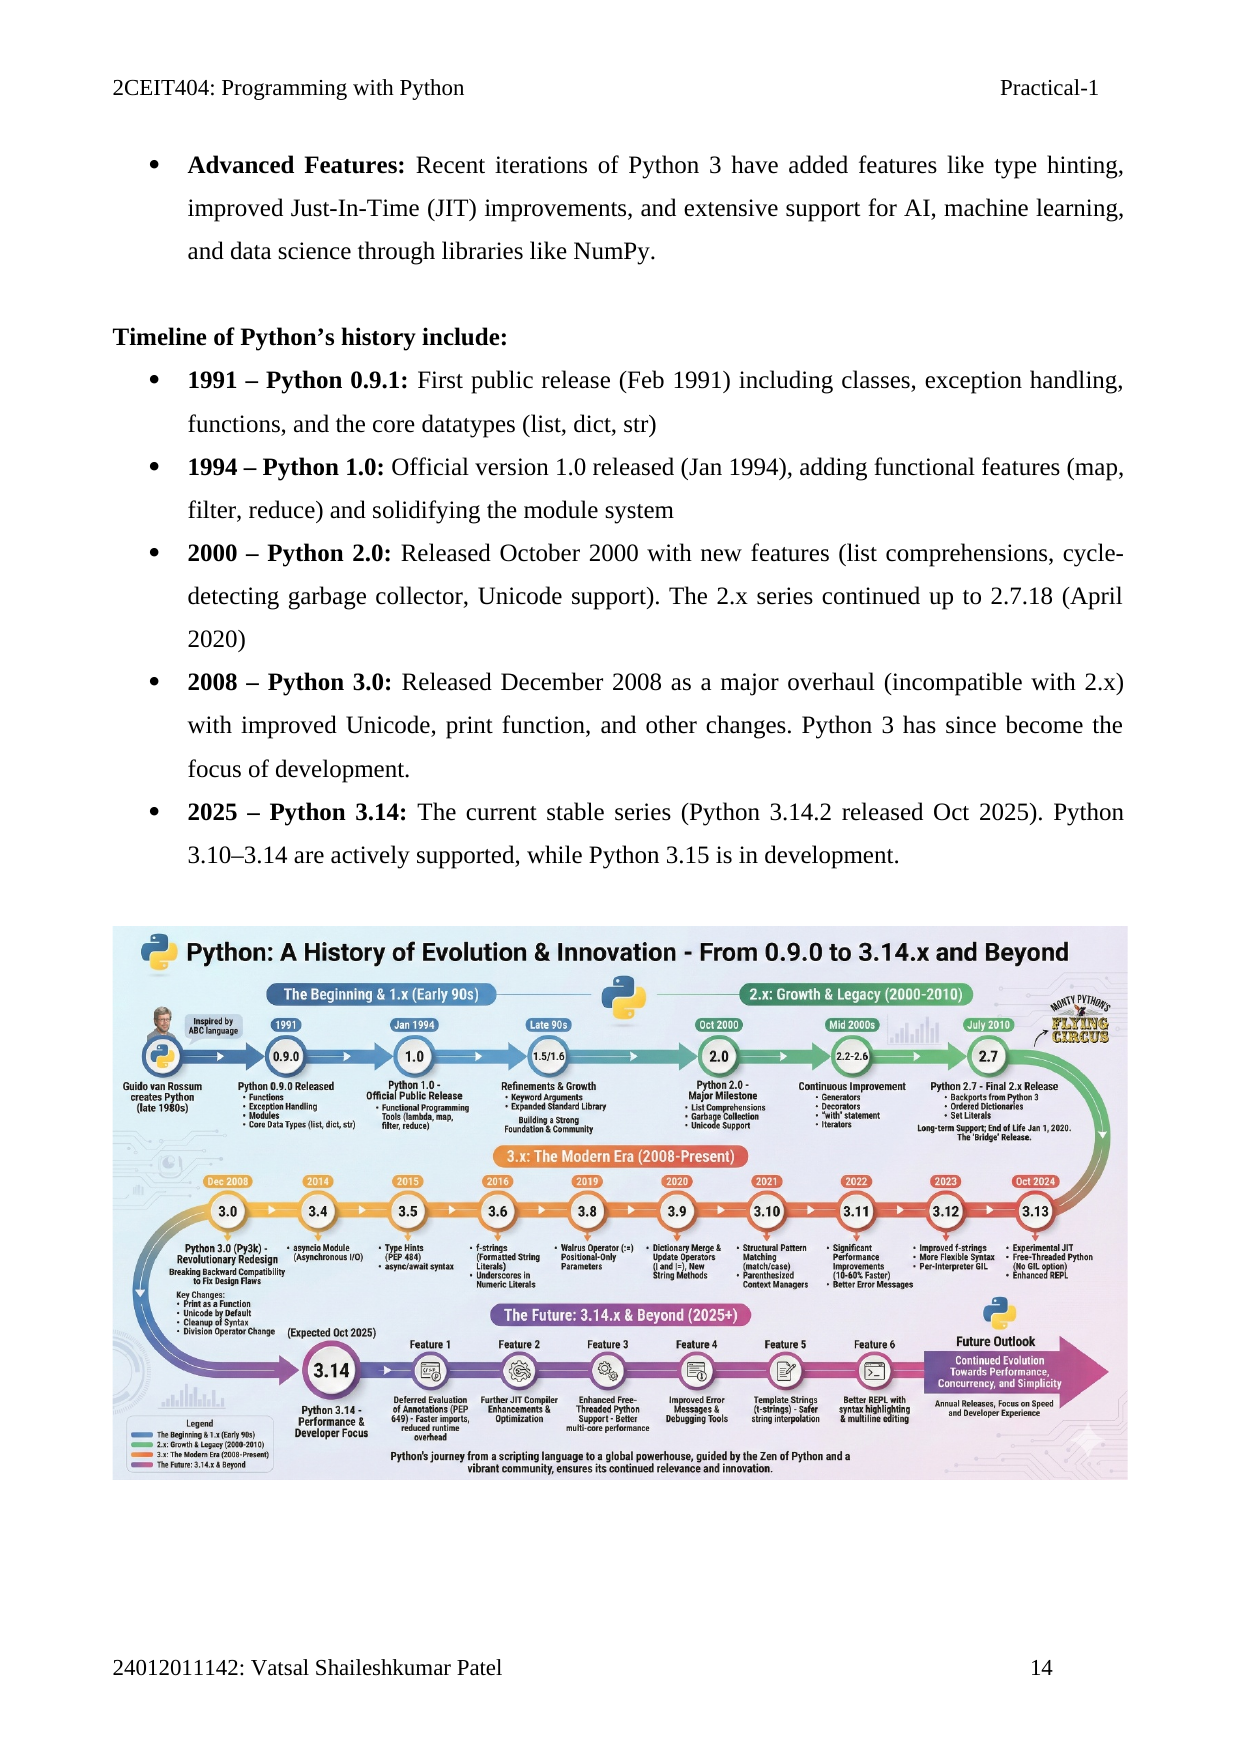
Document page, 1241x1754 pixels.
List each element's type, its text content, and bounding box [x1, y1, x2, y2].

text Timeline of Python’s history include: [112, 322, 1125, 351]
list 2025 – Python 3.14: The current stable series (Python 3.14.2 released Oct 2025). Python 3.10–3.14 are actively supported, while Python 3.15 is in development. [150, 797, 1125, 869]
list 2008 – Python 3.0: Released December 2008 as a major overhaul (incompatible with 2.x) with improved Unicode, print function, and other changes. Python 3 has since become the focus of development. [150, 667, 1125, 782]
list 1994 – Python 1.0: Official version 1.0 released (Jan 1994), adding functional features (map, filter, reduce) and solidifying the module system [150, 452, 1125, 524]
picture [112, 926, 1128, 1480]
list 2000 – Python 2.0: Released October 2000 with new features (list comprehensions, cycle-detecting garbage collector, Unicode support). The 2.x series continued up to 2.7.18 (April 2020) [150, 538, 1125, 653]
list 1991 – Python 0.9.1: First public release (Feb 1991) including classes, exception handling, functions, and the core datatypes (list, dict, str) [150, 366, 1125, 437]
list Advanced Features: Recent iterations of Python 3 have added features like type hinting, improved Just-In-Time (JIT) improvements, and extensive support for AI, machine learning, and data science through libraries like NumPy. [150, 150, 1125, 265]
